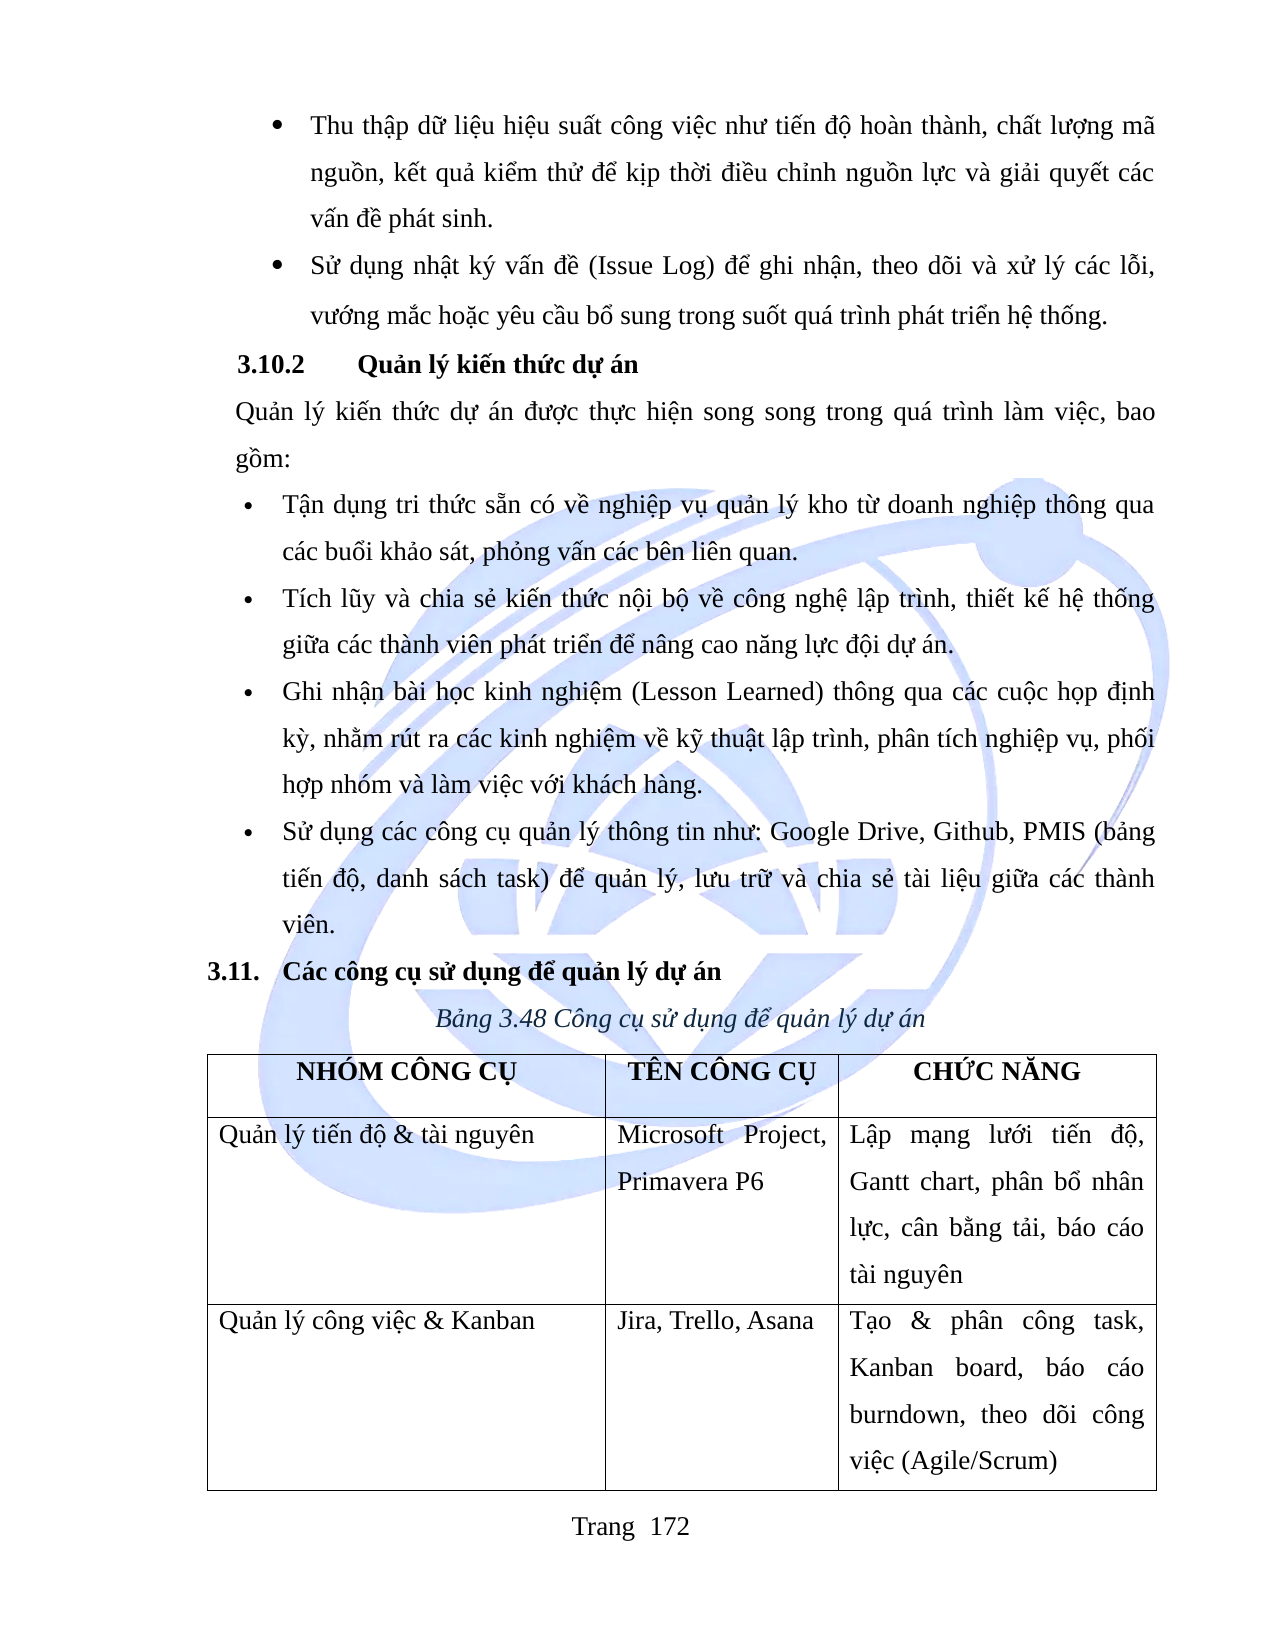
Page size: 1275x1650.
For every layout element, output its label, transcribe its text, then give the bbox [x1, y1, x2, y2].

list Sử dụng nhật ký vấn đề (Issue Log) để ghi nhận, theo dõi và xử lý các lỗi, vướng mắc hoặc yêu cầu bổ sung trong suốt quá trình phát triển hệ thống. [273, 249, 1156, 331]
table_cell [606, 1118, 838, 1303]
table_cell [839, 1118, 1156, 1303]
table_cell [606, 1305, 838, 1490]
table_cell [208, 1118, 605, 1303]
list Thu thập dữ liệu hiệu suất công việc như tiến độ hoàn thành, chất lượng mã nguồn, kết quả kiểm thử để kịp thời điều chỉnh nguồn lực và giải quyết các vấn đề phát sinh. [273, 109, 1156, 234]
list Ghi nhận bài học kinh nghiệm (Lesson Learned) thông qua các cuộc họp định kỳ, nhằm rút ra các kinh nghiệm về kỹ thuật lập trình, phân tích nghiệp vụ, phối hợp nhóm và làm việc với khách hàng. [244, 675, 1156, 799]
list Tích lũy và chia sẻ kiến thức nội bộ về công nghệ lập trình, thiết kế hệ thống giữa các thành viên phát triển để nâng cao năng lực đội dự án. [244, 582, 1156, 659]
subtitle Quản lý kiến thức dự án [237, 348, 1156, 379]
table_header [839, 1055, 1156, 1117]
list Sử dụng các công cụ quản lý thông tin như: Google Drive, Github, PMIS (bảng tiến độ, danh sách task) để quản lý, lưu trữ và chia sẻ tài liệu giữa các thành viên. [244, 815, 1156, 939]
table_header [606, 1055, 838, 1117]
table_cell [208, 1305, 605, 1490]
subtitle Các công cụ sử dụng để quản lý dự án [207, 955, 1156, 986]
text Quản lý kiến thức dự án được thực hiện song song trong quá trình làm việc, bao gồm: [235, 395, 1156, 473]
list Tận dụng tri thức sẵn có về nghiệp vụ quản lý kho từ doanh nghiệp thông qua các buổi khảo sát, phỏng vấn các bên liên quan. [244, 488, 1156, 566]
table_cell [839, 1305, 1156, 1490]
subtitle Phương pháp xác nhận phạm vi [216, 478, 1192, 1230]
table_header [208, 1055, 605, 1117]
